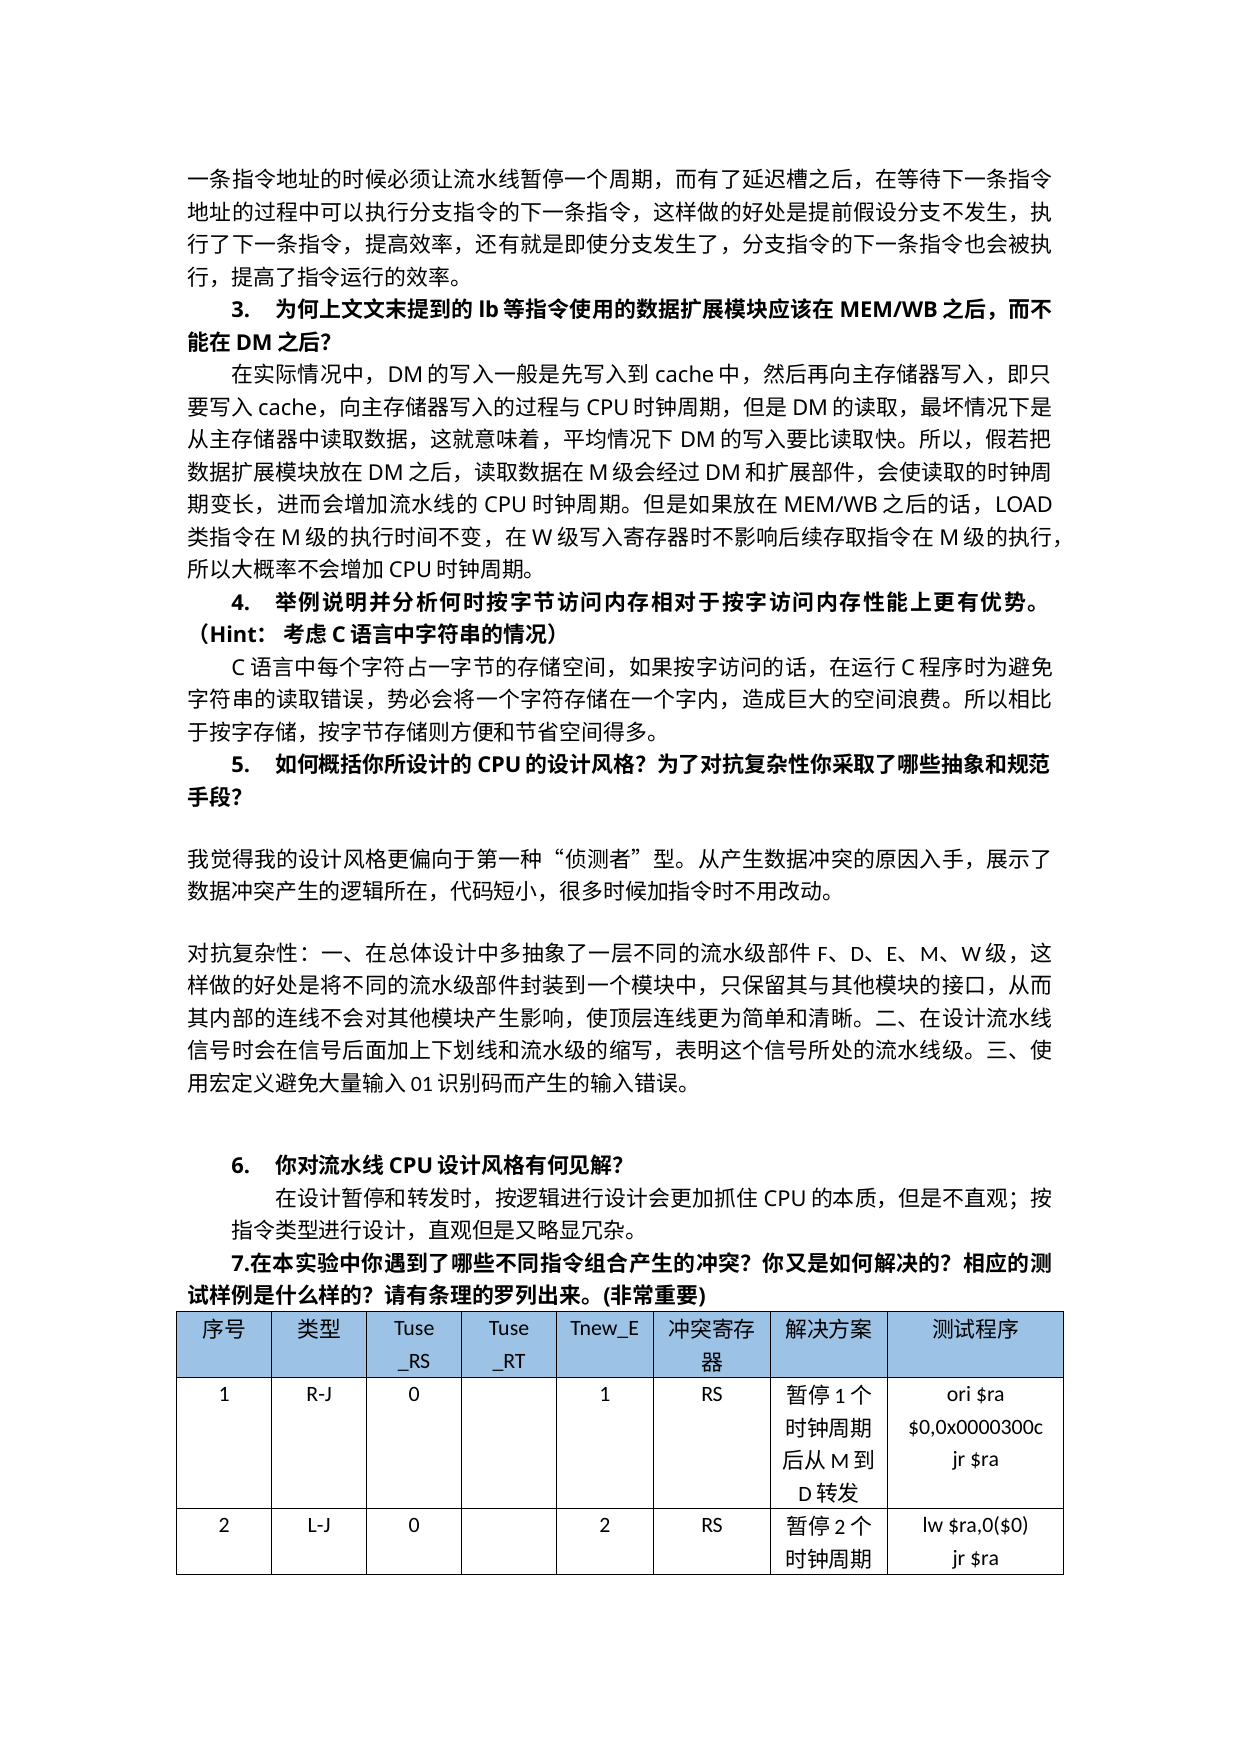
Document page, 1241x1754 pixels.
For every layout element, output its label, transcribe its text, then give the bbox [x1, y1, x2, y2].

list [187, 162, 1053, 292]
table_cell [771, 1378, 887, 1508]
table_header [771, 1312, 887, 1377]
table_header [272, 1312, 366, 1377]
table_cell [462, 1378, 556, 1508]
list 为何上文文末提到的lb等指令使用的数据扩展模块应该在MEM/WB之后，而不能在DM之后？ [187, 292, 1053, 357]
list C语言中每个字符占一字节的存储空间，如果按字访问的话，在运行C程序时为避免字符串的读取错误，势必会将一个字符存储在一个字内，造成巨大的空间浪费。所以相比于按字存储，按字节存储则方便和节省空间得多。 [187, 649, 1053, 747]
list 如何概括你所设计的CPU的设计风格？为了对抗复杂性你采取了哪些抽象和规范手段？ [187, 747, 1053, 812]
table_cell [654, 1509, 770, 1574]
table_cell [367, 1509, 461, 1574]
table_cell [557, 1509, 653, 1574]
text 对抗复杂性：一、在总体设计中多抽象了一层不同的流水级部件F、D、E、M、W级，这样做的好处是将不同的流水级部件封装到一个模块中，只保留其与其他模块的接口，从而其内部的连线不会对其他模块产生影响，使顶层连线更为简单和清晰。二、在设计流水线信号时会在信号后面加上下划线和流水级的缩写，表明这个信号所处的流水线级。三、使用宏定义避免大量输入01识别码而产生的输入错误。 [187, 935, 1053, 1098]
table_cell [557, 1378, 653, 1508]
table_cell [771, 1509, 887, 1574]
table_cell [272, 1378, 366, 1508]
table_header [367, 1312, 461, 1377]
list 在设计暂停和转发时，按逻辑进行设计会更加抓住CPU的本质，但是不直观；按指令类型进行设计，直观但是又略显冗杂。 [231, 1181, 1053, 1246]
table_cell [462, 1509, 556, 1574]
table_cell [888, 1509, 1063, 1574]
text 我觉得我的设计风格更偏向于第一种“侦测者”型。从产生数据冲突的原因入手，展示了数据冲突产生的逻辑所在，代码短小，很多时候加指令时不用改动。 [187, 841, 1053, 906]
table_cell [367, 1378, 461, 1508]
list 在实际情况中，DM的写入一般是先写入到cache中，然后再向主存储器写入，即只要写入cache，向主存储器写入的过程与CPU时钟周期，但是DM的读取，最坏情况下是从主存储器中读取数据，这就意味着，平均情况下DM的写入要比读取快。所以，假若把数据扩展模块放在DM之后，读取数据在M级会经过DM和扩展部件，会使读取的时钟周期变长，进而会增加流水线的CPU时钟周期。但是如果放在MEM/WB之后的话，LOAD类指令在M级的执行时间不变，在W级写入寄存器时不影响后续存取指令在M级的执行，所以大概率不会增加CPU时钟周期。 [187, 357, 1053, 584]
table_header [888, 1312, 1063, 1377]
list 举例说明并分析何时按字节访问内存相对于按字访问内存性能上更有优势。（Hint： 考虑C语言中字符串的情况） [187, 584, 1053, 649]
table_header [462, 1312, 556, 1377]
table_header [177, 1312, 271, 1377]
text 7.在本实验中你遇到了哪些不同指令组合产生的冲突？你又是如何解决的？相应的测试样例是什么样的？请有条理的罗列出来。(非常重要) [187, 1246, 1053, 1311]
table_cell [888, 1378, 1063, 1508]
list 你对流水线CPU设计风格有何见解？ [187, 1148, 1053, 1181]
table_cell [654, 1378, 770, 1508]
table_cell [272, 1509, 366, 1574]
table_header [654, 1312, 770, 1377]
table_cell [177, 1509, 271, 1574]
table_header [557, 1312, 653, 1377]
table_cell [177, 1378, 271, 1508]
